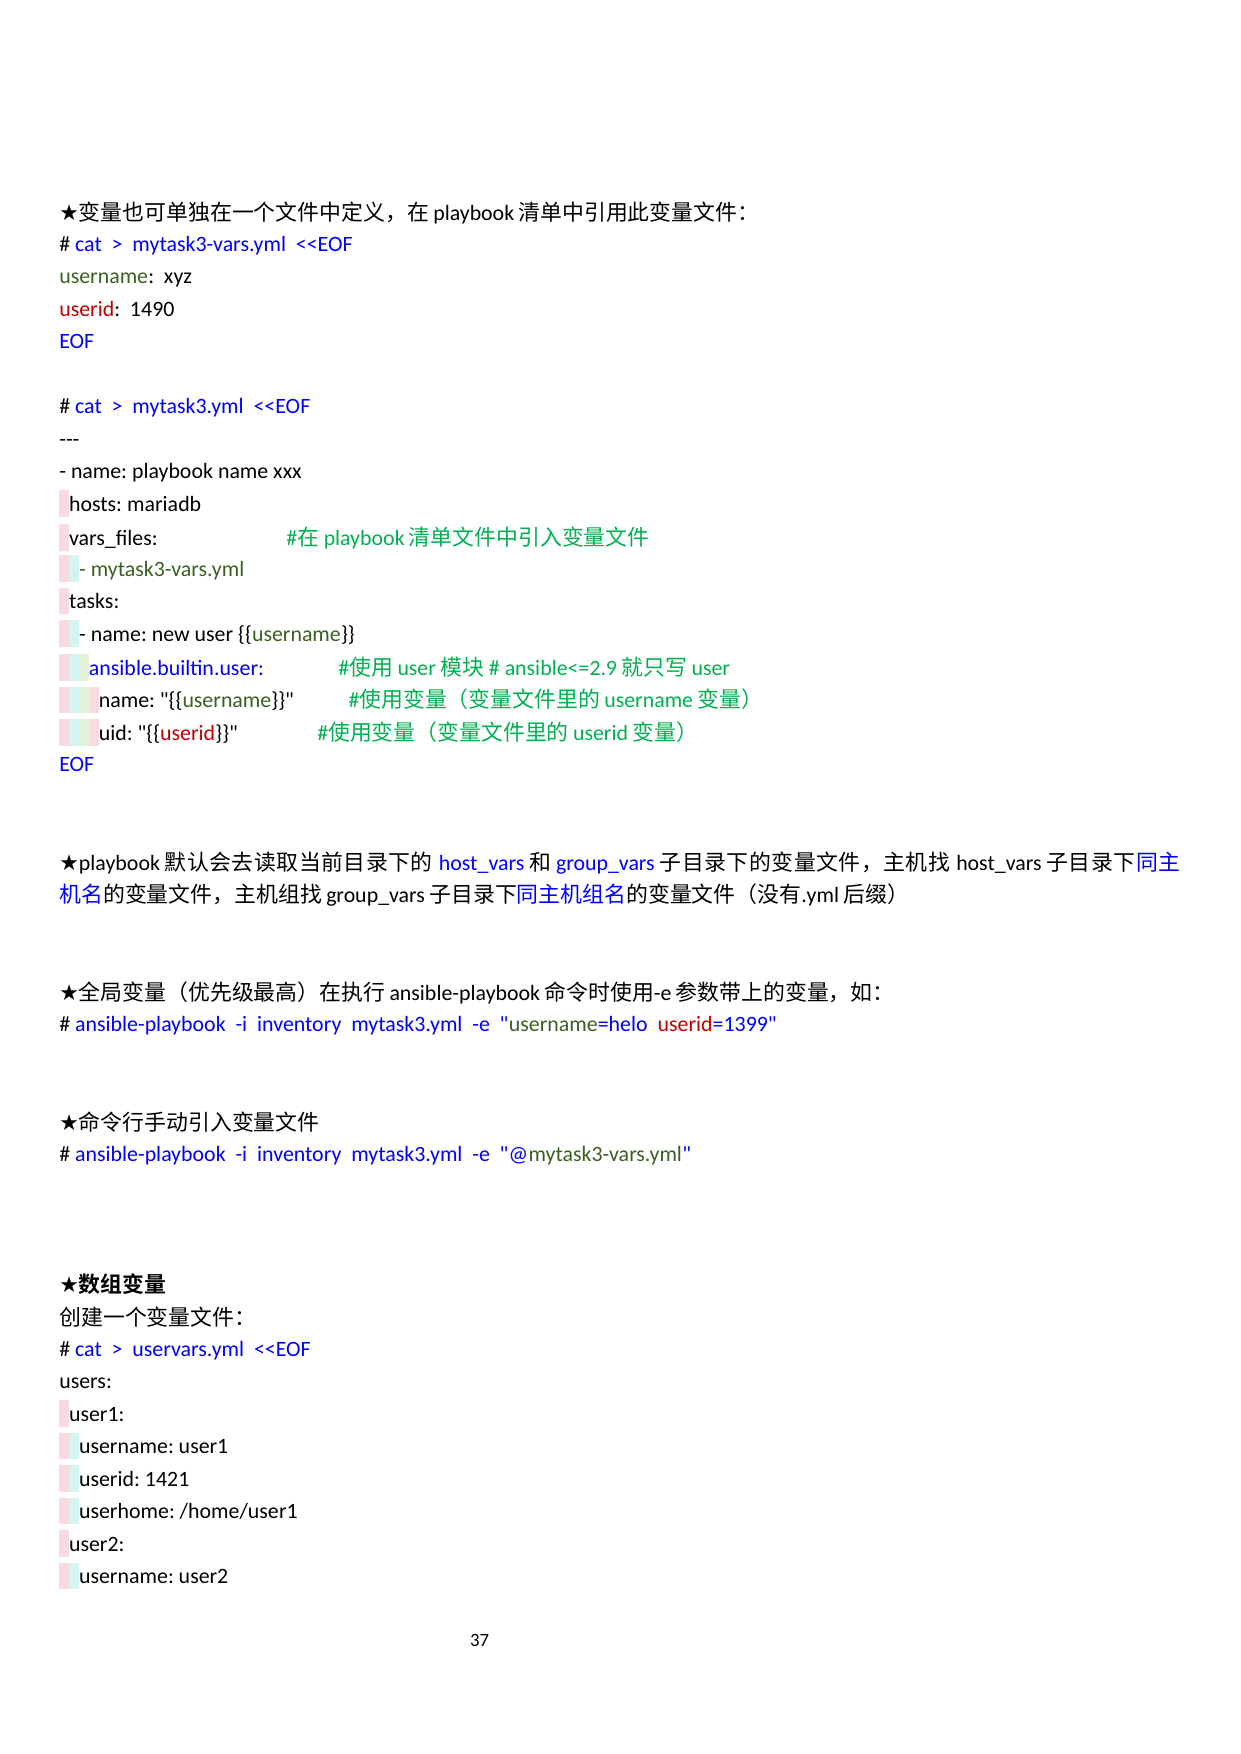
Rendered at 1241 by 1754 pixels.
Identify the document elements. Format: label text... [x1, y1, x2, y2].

text EOF [59, 324, 1181, 389]
text user2: [59, 1527, 1181, 1559]
text tasks: [59, 584, 1181, 617]
text 创建一个变量文件： [59, 1299, 1181, 1332]
text ★全局变量（优先级最高）在执行ansible-playbook命令时使用-e参数带上的变量，如： [59, 974, 1181, 1007]
text vars_files: #在playbook清单文件中引入变量文件 [59, 519, 1181, 552]
text userid: 1421 [59, 1462, 1181, 1494]
text uid: "{{userid}}" #使用变量（变量文件里的userid变量） [59, 714, 1181, 747]
text - mytask3-vars.yml [59, 552, 1181, 584]
text # cat > uservars.yml <<EOF [59, 1332, 1181, 1364]
text EOF [59, 747, 1181, 779]
text userid: 1490 [59, 292, 1181, 324]
text # ansible-playbook -i inventory mytask3.yml -e "@mytask3-vars.yml" [59, 1137, 1181, 1169]
text # cat > mytask3-vars.yml <<EOF [59, 227, 1181, 259]
text - name: new user {{username}} [59, 617, 1181, 649]
text ★变量也可单独在一个文件中定义，在playbook清单中引用此变量文件： [59, 194, 1181, 227]
text ★数组变量 [59, 1267, 1181, 1299]
text username: xyz [59, 259, 1181, 292]
text ★playbook默认会去读取当前目录下的host_vars和group_vars子目录下的变量文件，主机找host_vars子目录下同主机名的变量文件，主机组找group_vars子目录下同主机组名的变量文件（没有.yml后缀） [59, 844, 1181, 909]
text ★命令行手动引入变量文件 [59, 1104, 1181, 1137]
text name: "{{username}}" #使用变量（变量文件里的username变量） [59, 682, 1181, 714]
text username: user2 [59, 1559, 1181, 1592]
text users: [59, 1364, 1181, 1397]
text user1: [59, 1397, 1181, 1429]
text ansible.builtin.user: #使用user模块 # ansible<=2.9就只写user [59, 649, 1181, 682]
text # ansible-playbook -i inventory mytask3.yml -e "username=helo userid=1399" [59, 1007, 1181, 1039]
text userhome: /home/user1 [59, 1494, 1181, 1527]
text - name: playbook name xxx [59, 454, 1181, 487]
text hosts: mariadb [59, 487, 1181, 519]
text username: user1 [59, 1429, 1181, 1462]
text --- [59, 422, 1181, 454]
text # cat > mytask3.yml <<EOF [59, 389, 1181, 422]
